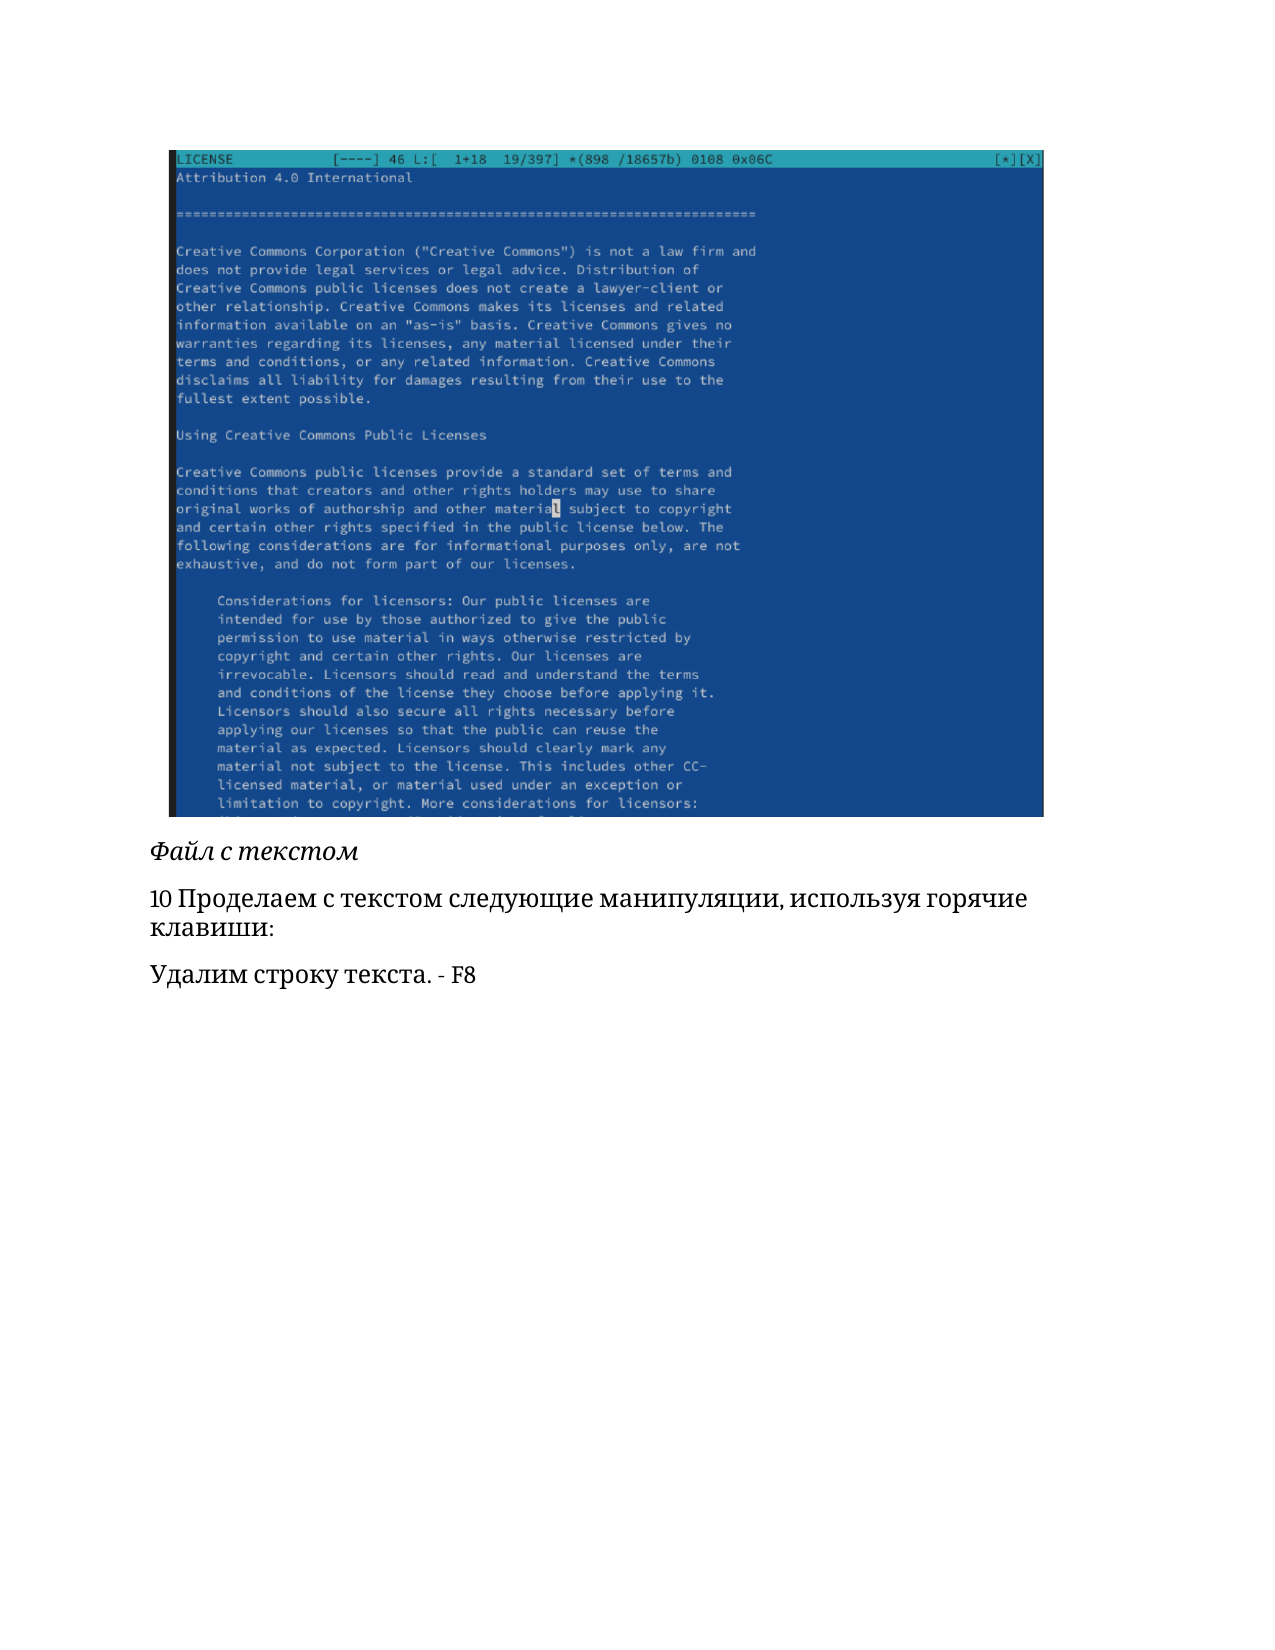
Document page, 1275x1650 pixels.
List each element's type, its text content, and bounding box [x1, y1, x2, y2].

text 10 Проделаем с текстом следующие манипуляции, используя горячие клавиши: [150, 885, 1125, 943]
text Файл с текстом [150, 838, 1125, 866]
picture [168, 150, 1044, 817]
text Удалим строку текста. - F8 [150, 961, 1125, 990]
